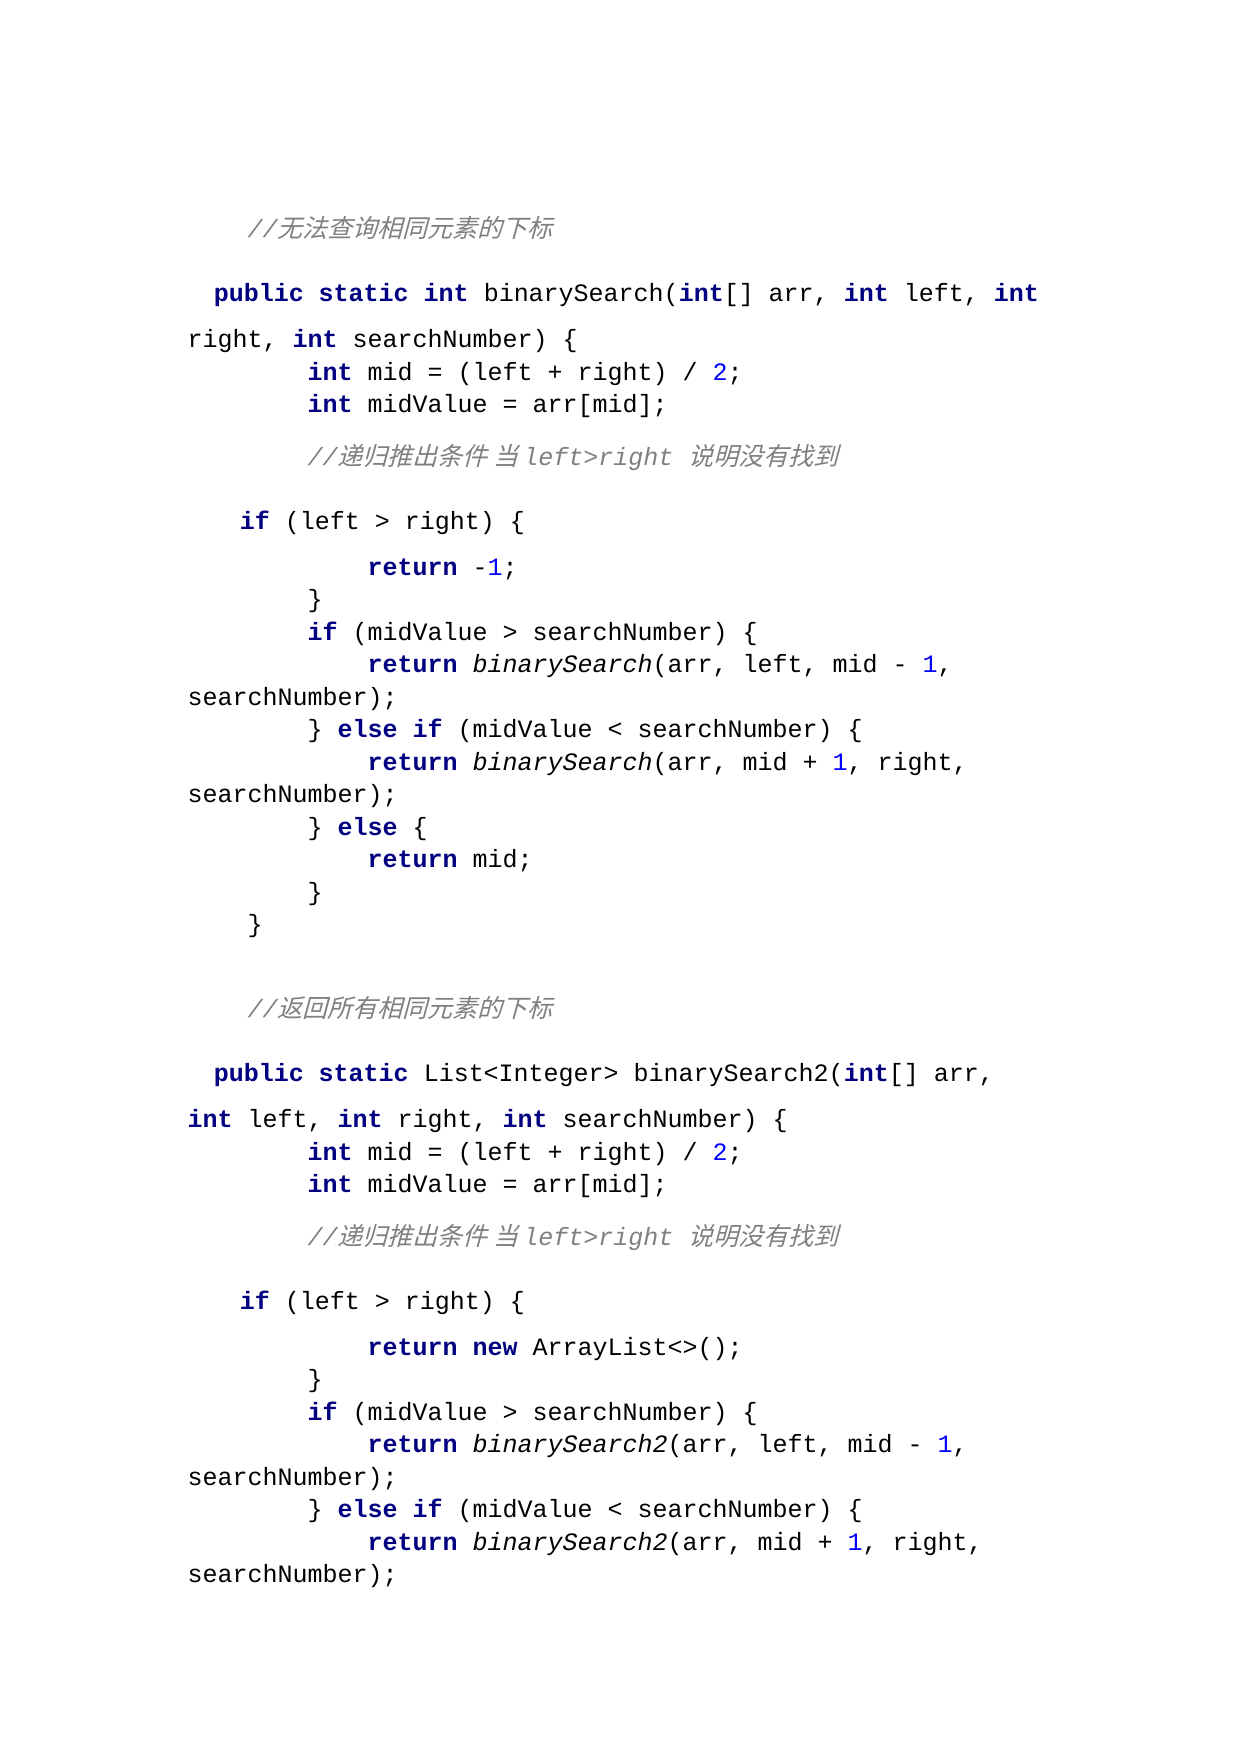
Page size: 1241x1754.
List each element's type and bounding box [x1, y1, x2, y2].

text [187, 162, 1053, 1592]
